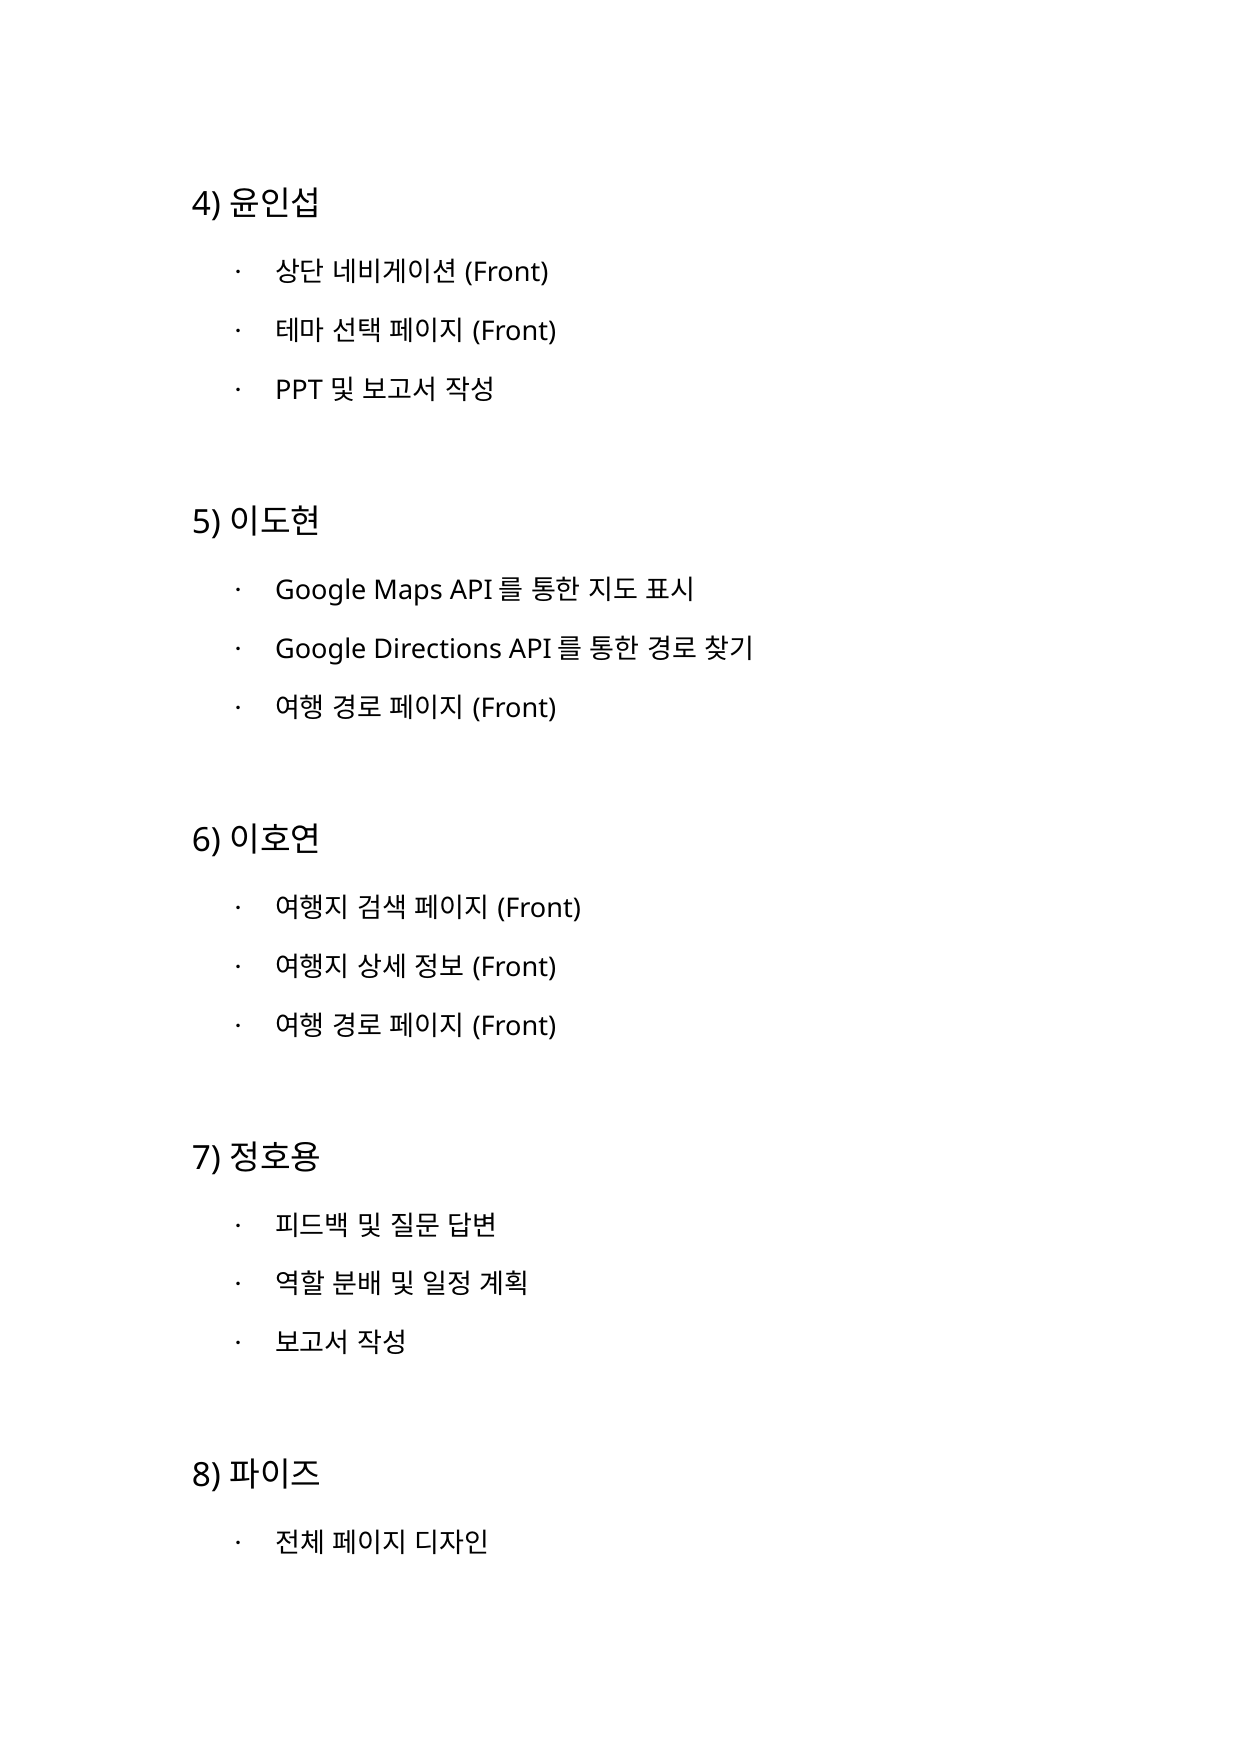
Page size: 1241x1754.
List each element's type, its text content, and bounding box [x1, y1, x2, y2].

text 4) 윤인섭 [192, 177, 1090, 226]
list 여행지 검색 페이지 (Front) [233, 886, 1090, 925]
list 역할 분배 및 일정 계획 [233, 1262, 1090, 1302]
text 8) 파이즈 [192, 1448, 1090, 1497]
text 7) 정호용 [192, 1131, 1090, 1179]
list 상단 네비게이션 (Front) [233, 250, 1090, 289]
list PPT 및 보고서 작성 [233, 368, 1090, 407]
list 피드백 및 질문 답변 [233, 1203, 1090, 1243]
list 보고서 작성 [233, 1321, 1090, 1361]
list 여행 경로 페이지 (Front) [233, 686, 1090, 725]
list 전체 페이지 디자인 [233, 1521, 1090, 1560]
list Google Directions API를 통한 경로 찾기 [233, 627, 1090, 666]
text 5) 이도현 [192, 495, 1090, 543]
list 여행지 상세 정보 (Front) [233, 945, 1090, 984]
list 여행 경로 페이지 (Front) [233, 1004, 1090, 1043]
list Google Maps API를 통한 지도 표시 [233, 568, 1090, 607]
text 6) 이호연 [192, 813, 1090, 861]
list 테마 선택 페이지 (Front) [233, 309, 1090, 348]
